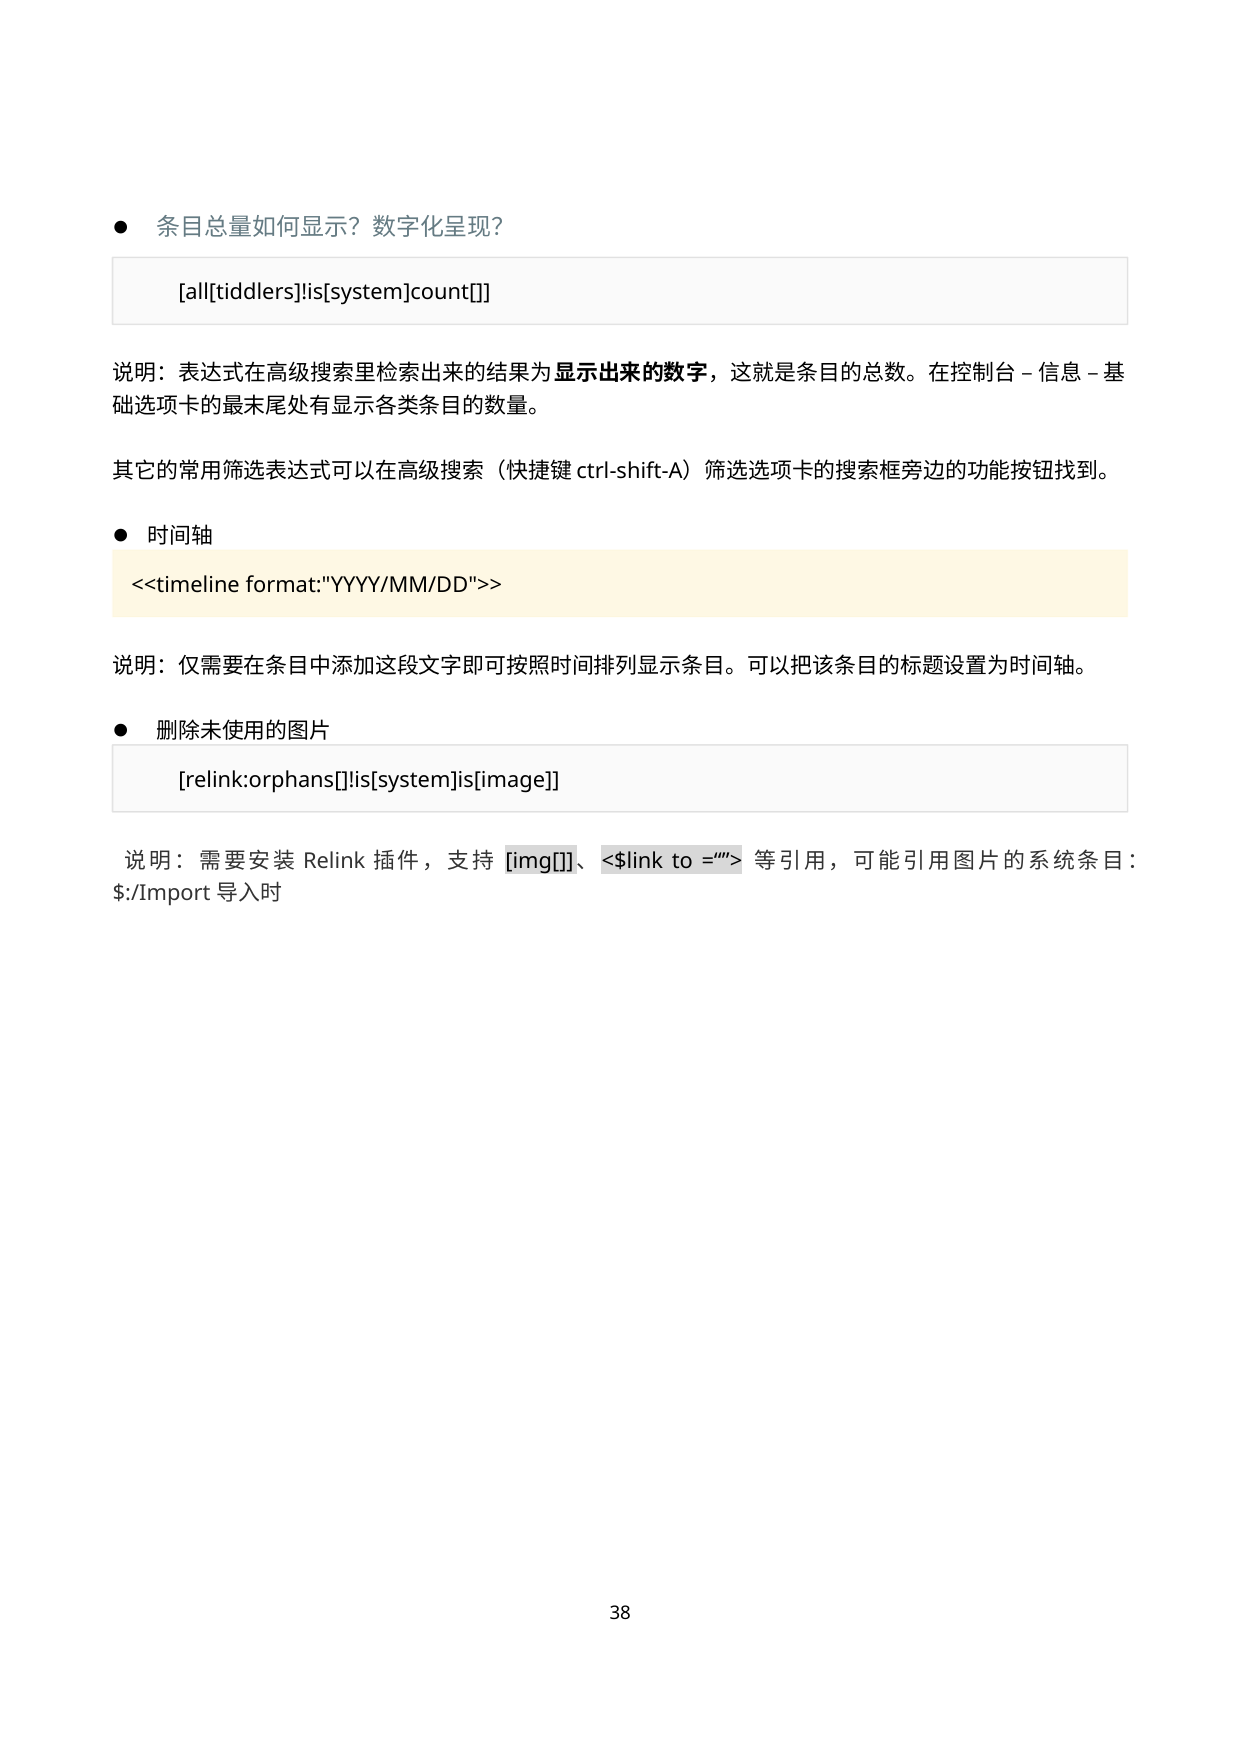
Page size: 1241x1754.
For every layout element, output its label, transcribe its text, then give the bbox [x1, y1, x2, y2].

text 说明：仅需要在条目中添加这段文字即可按照时间排列显示条目。可以把该条目的标题设置为时间轴。 [112, 647, 1128, 680]
text 说明：表达式在高级搜索里检索出来的结果为显示出来的数字，这就是条目的总数。在控制台 – 信息 – 基础选项卡的最末尾处有显示各类条目的数量。 [112, 355, 1128, 420]
list 删除未使用的图片 [112, 712, 1128, 744]
text 说明：需要安装Relink插件，支持 [img[]]、<$link to =“”> 等引用，可能引用图片的系统条目：$:/Import 导入时 [112, 842, 1128, 907]
list 条目总量如何显示？数字化呈现？ [112, 192, 1128, 256]
text 其它的常用筛选表达式可以在高级搜索（快捷键ctrl-shift-A）筛选选项卡的搜索框旁边的功能按钮找到。 [112, 452, 1128, 485]
list 时间轴 [112, 517, 1128, 549]
